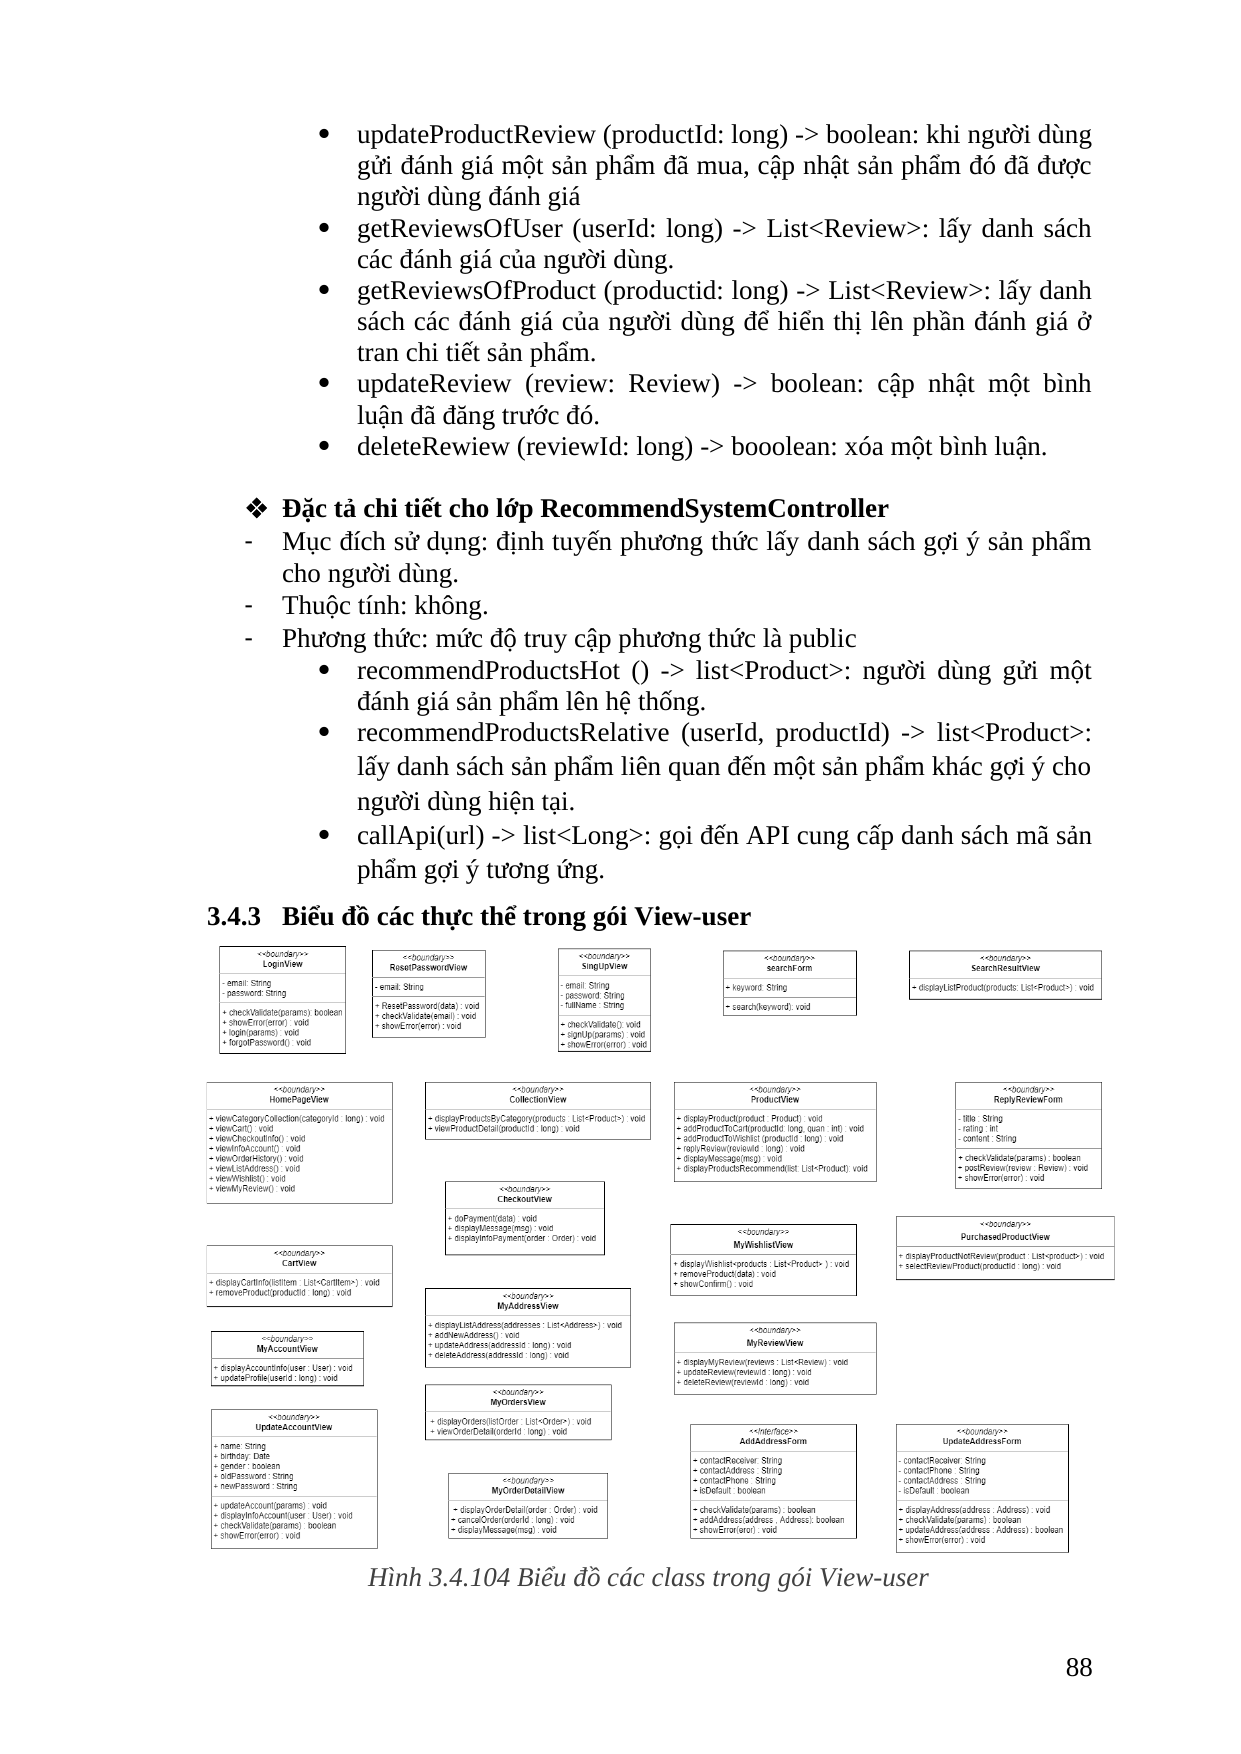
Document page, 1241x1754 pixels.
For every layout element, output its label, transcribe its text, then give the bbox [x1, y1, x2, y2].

list recommendProductsHot () -> list<Product>: người dùng gửi một đánh giá sản phẩm lên hệ thống. [319, 654, 1092, 716]
list updateReview (review: Review) -> boolean: cập nhật một bình luận đã đăng trước đó. [319, 368, 1092, 430]
list updateProductReview (productId: long) -> boolean: khi người dùng gửi đánh giá một sản phẩm đã mua, cập nhật sản phẩm đó đã được người dùng đánh giá [319, 118, 1092, 212]
list deleteRewiew (reviewId: long) -> booolean: xóa một bình luận. [319, 430, 1092, 461]
list getReviewsOfUser (userId: long) -> List<Review>: lấy danh sách các đánh giá của người dùng. [319, 212, 1092, 274]
list getReviewsOfProduct (productid: long) -> List<Review>: lấy danh sách các đánh giá của người dùng để hiển thị lên phần đánh giá ở tran chi tiết sản phẩm. [319, 274, 1092, 368]
list callApi(url) -> list<Long>: gọi đến API cung cấp danh sách mã sản phẩm gợi ý tương ứng. [319, 819, 1092, 884]
list Thuộc tính: không. [244, 588, 1092, 621]
list Phương thức: mức độ truy cập phương thức là public [244, 621, 1092, 654]
list Mục đích sử dụng: định tuyến phương thức lấy danh sách gợi ý sản phẩm cho người dùng. [244, 524, 1092, 588]
list Đặc tả chi tiết cho lớp RecommendSystemController [244, 492, 1092, 524]
subtitle Biểu đồ các thực thể trong gói View-user [207, 900, 1092, 931]
picture [206, 946, 1115, 1553]
list recommendProductsRelative (userId, productId) -> list<Product>: lấy danh sách sản phẩm liên quan đến một sản phẩm khác gợi ý cho người dùng hiện tại. [319, 716, 1092, 816]
